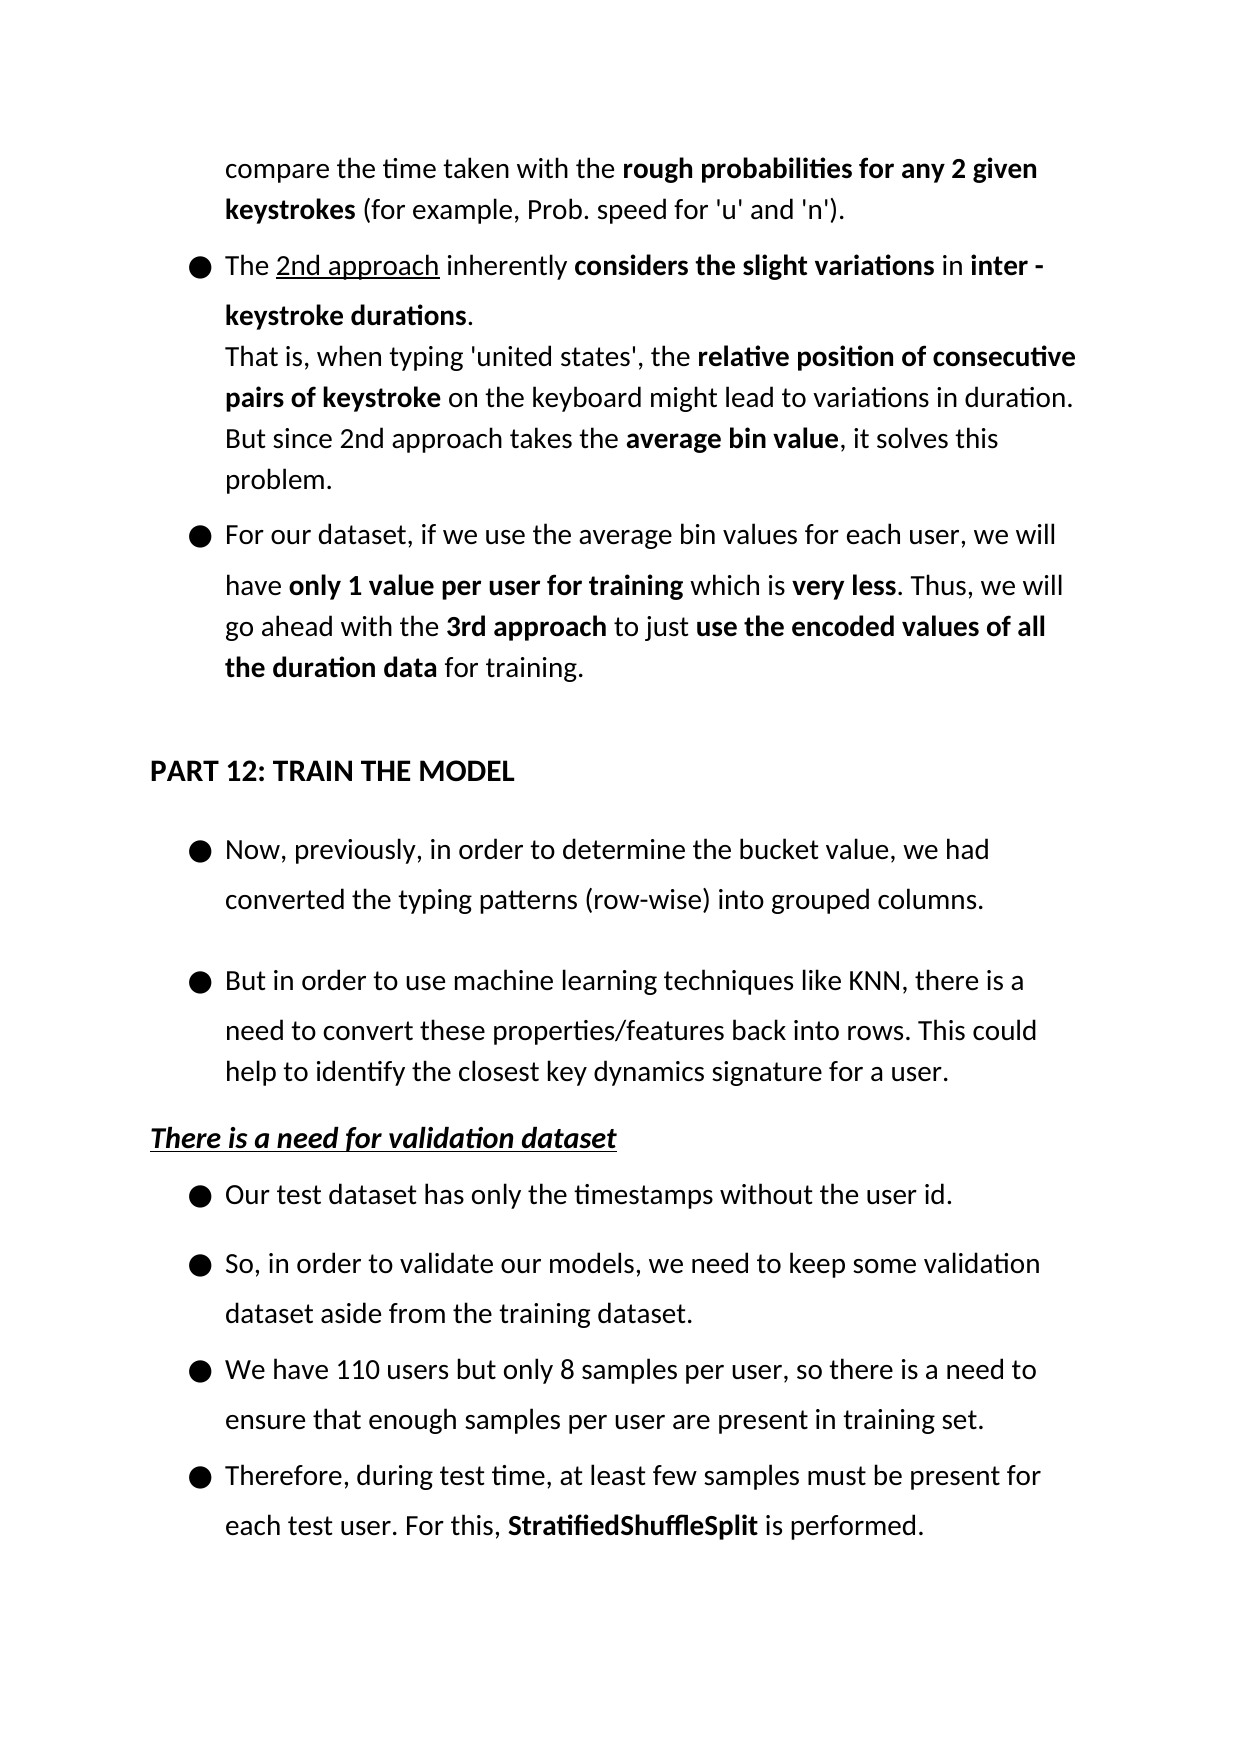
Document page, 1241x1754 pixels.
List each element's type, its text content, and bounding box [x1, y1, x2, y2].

list Our test dataset has only the timestamps without the user id. [187, 1161, 1090, 1221]
list So, in order to validate our models, we need to keep some validation dataset aside from the training dataset. [187, 1230, 1090, 1331]
list For our dataset, if we use the average bin values for each user, we will have only 1 value per user for training which is very less. Thus, we will go ahead with the 3rd approach to just use the encoded values of all the duration data for training. [187, 502, 1090, 684]
text There is a need for validation dataset [150, 1119, 1090, 1156]
list But in order to use machine learning techniques like KNN, there is a need to convert these properties/features back into rows. This could help to identify the closest key dynamics signature for a user. [187, 947, 1090, 1089]
list Therefore, during test time, at least few samples must be present for each test user. For this, StratifiedShuffleSplit is performed. [187, 1442, 1090, 1543]
list The 2nd approach inherently considers the slight variations in inter - keystroke durations. That is, when typing 'united states', the relative position of consecutive pairs of keystroke on the keyboard might lead to variations in duration. But since 2nd approach takes the average bin value, it solves this problem. [187, 232, 1090, 496]
list We have 110 users but only 8 samples per user, so there is a need to ensure that enough samples per user are present in training set. [187, 1336, 1090, 1437]
list Now, previously, in order to determine the bucket value, we had converted the typing patterns (row-wise) into grouped columns. [187, 816, 1090, 917]
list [187, 150, 1090, 227]
text PART 12: TRAIN THE MODEL [150, 751, 1090, 789]
